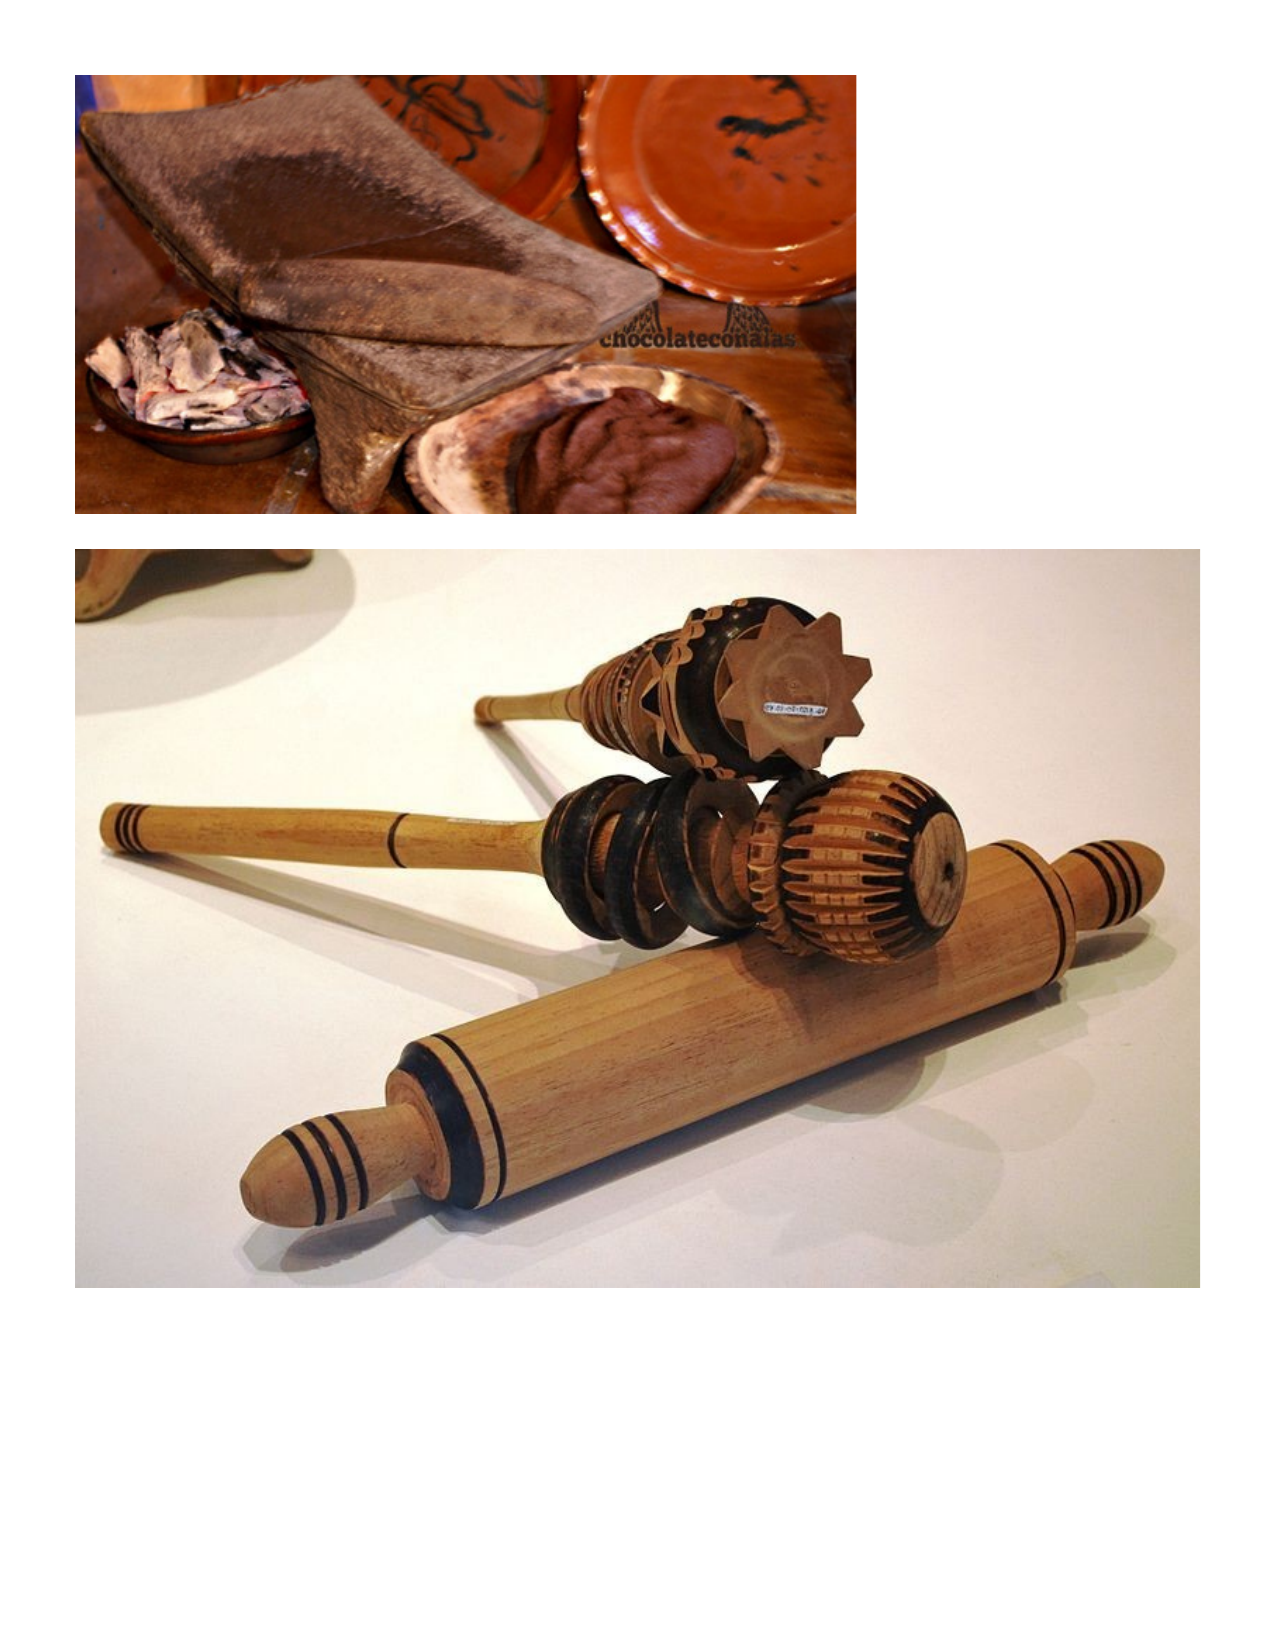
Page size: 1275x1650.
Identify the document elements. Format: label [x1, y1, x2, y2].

picture [75, 75, 857, 514]
picture [75, 549, 1200, 1288]
